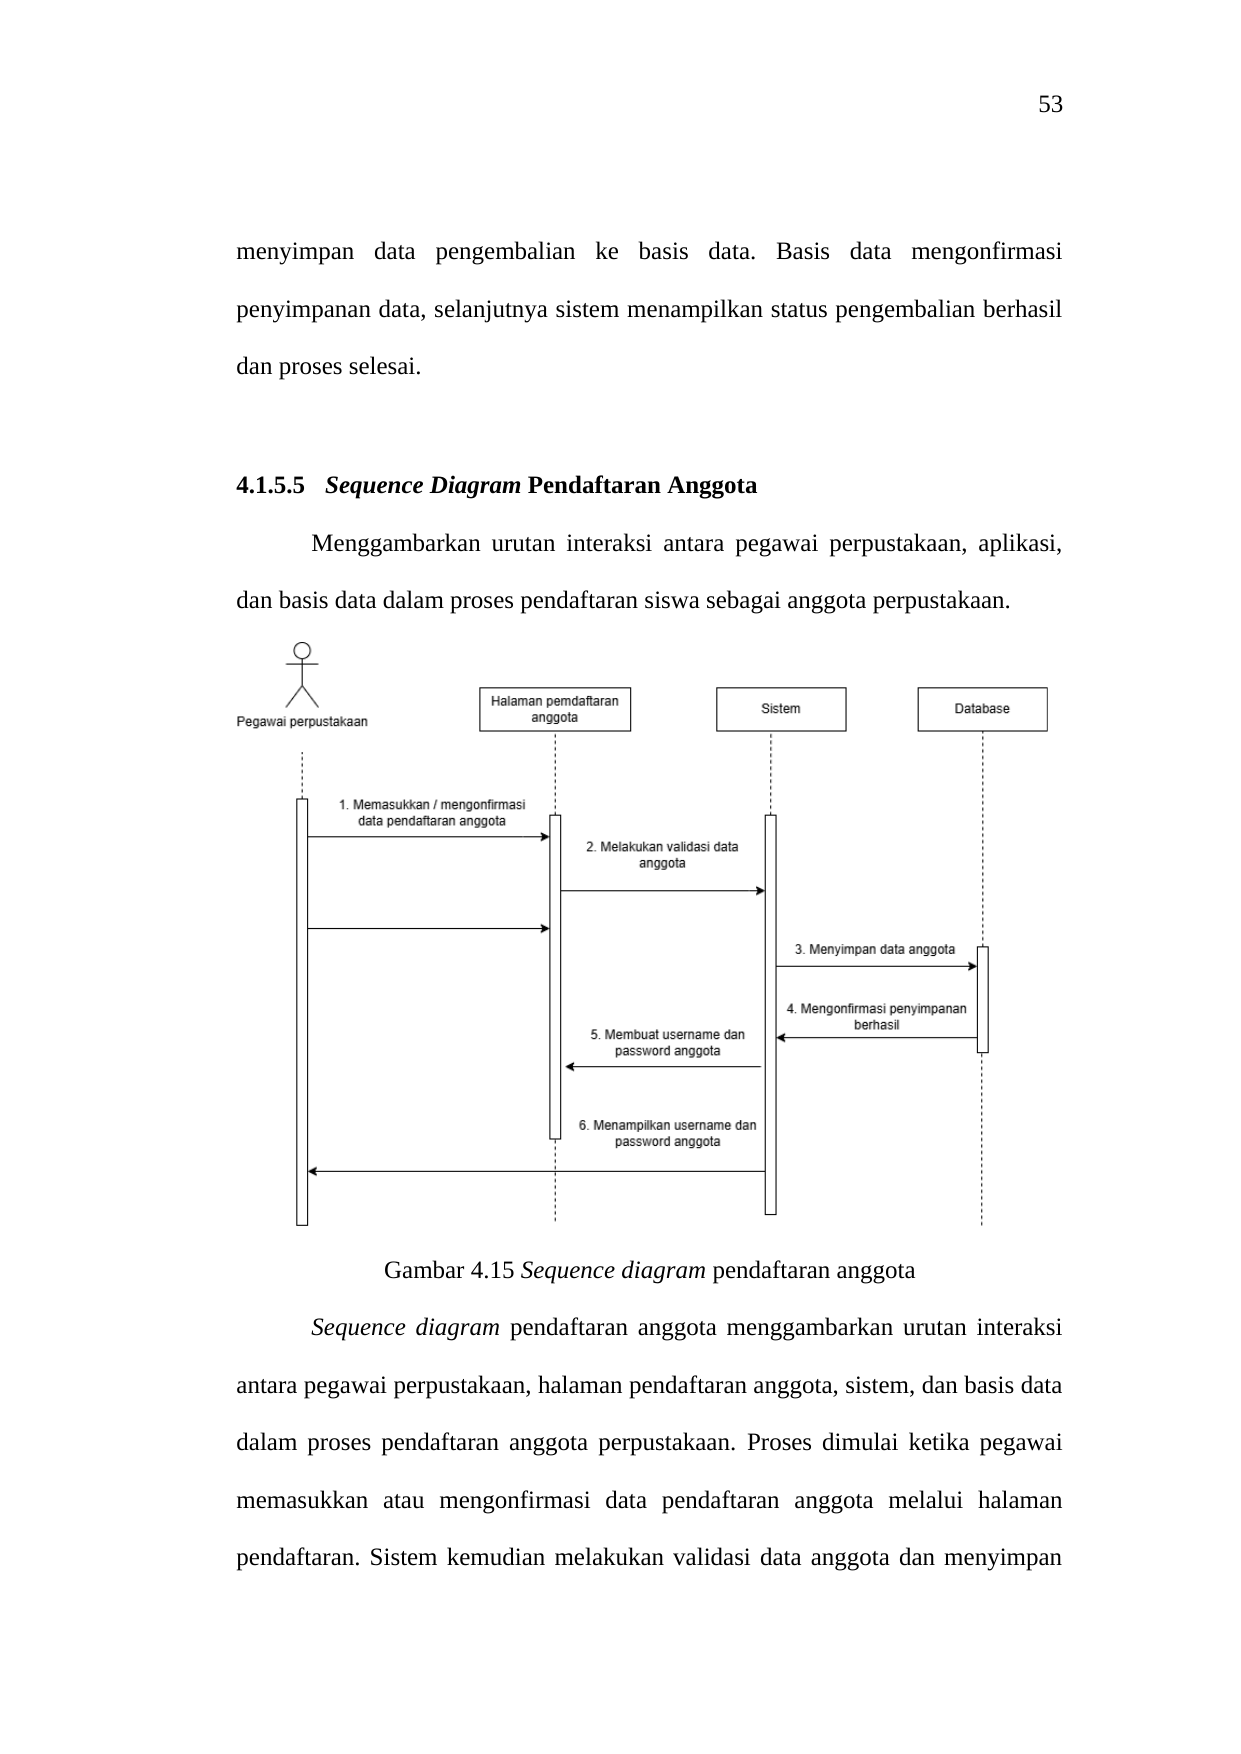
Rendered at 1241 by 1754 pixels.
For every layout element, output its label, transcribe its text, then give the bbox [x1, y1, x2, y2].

text Gambar 4.15 Sequence diagram pendaftaran anggota [236, 1255, 1063, 1284]
text Menggambarkan urutan interaksi antara pegawai perpustakaan, aplikasi, dan basis data dalam proses pendaftaran siswa sebagai anggota perpustakaan. [236, 528, 1063, 614]
subtitle 4.1.5.5 Sequence Diagram Pendaftaran Anggota [236, 470, 1063, 499]
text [236, 1312, 1063, 1571]
picture [236, 642, 1048, 1227]
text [236, 236, 1063, 380]
